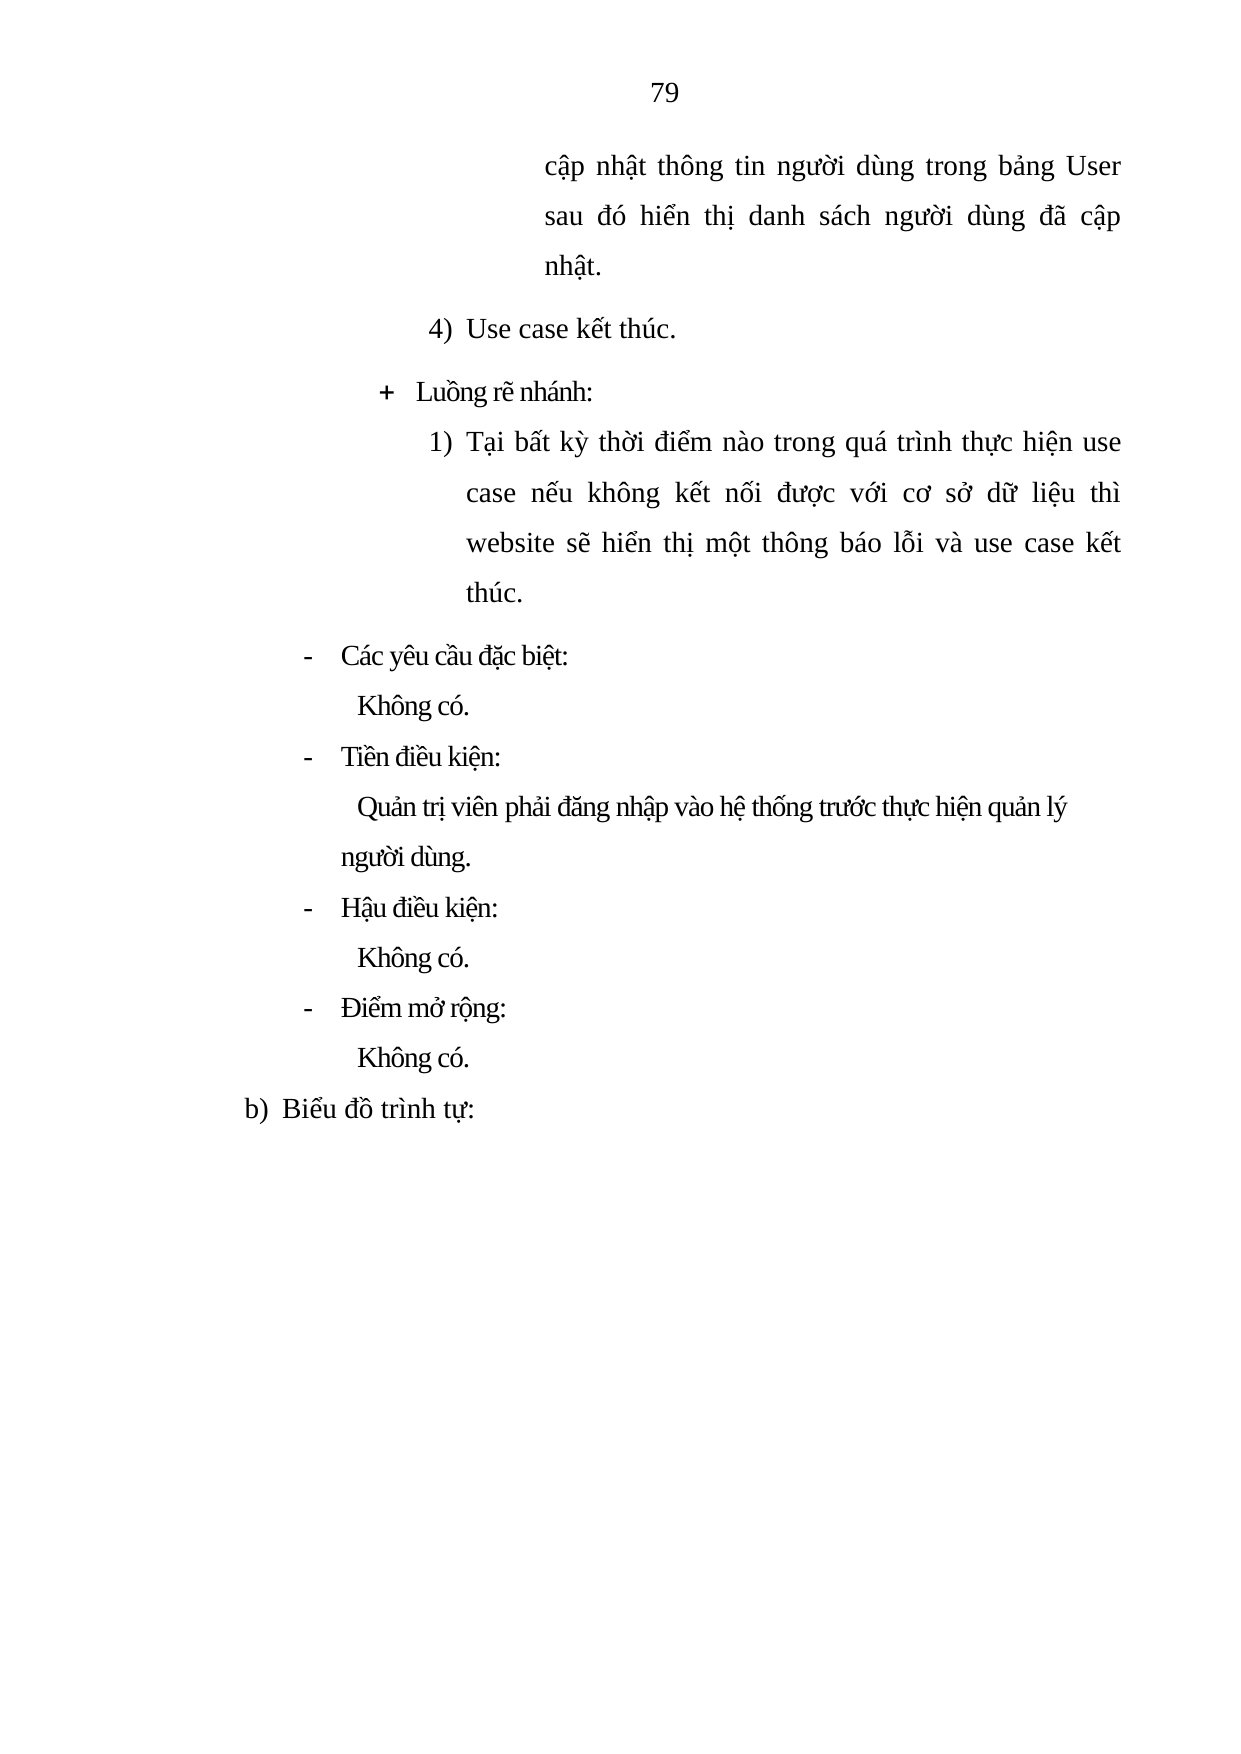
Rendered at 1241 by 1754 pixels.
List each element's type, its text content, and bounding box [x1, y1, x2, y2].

title Các yêu cầu đặc biệt: [303, 638, 1122, 672]
text Use case kết thúc. [428, 311, 1122, 345]
title Hậu điều kiện: [303, 890, 1122, 923]
title Quản trị viên phải đăng nhập vào hệ thống trước thực hiện quản lý người dùng. [341, 789, 1122, 873]
title Không có. [341, 940, 1122, 973]
title Tiền điều kiện: [303, 739, 1122, 772]
list Biểu đồ trình tự: [244, 1091, 1122, 1124]
title Không có. [341, 1041, 1122, 1074]
title Điểm mở rộng: [303, 990, 1122, 1024]
title Luồng rẽ nhánh: [378, 374, 1122, 408]
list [507, 148, 1122, 282]
title Không có. [357, 688, 1122, 722]
list Tại bất kỳ thời điểm nào trong quá trình thực hiện use case nếu không kết nối được với cơ sở dữ liệu thì website sẽ hiển thị một thông báo lỗi và use case kết thúc. [428, 424, 1122, 609]
